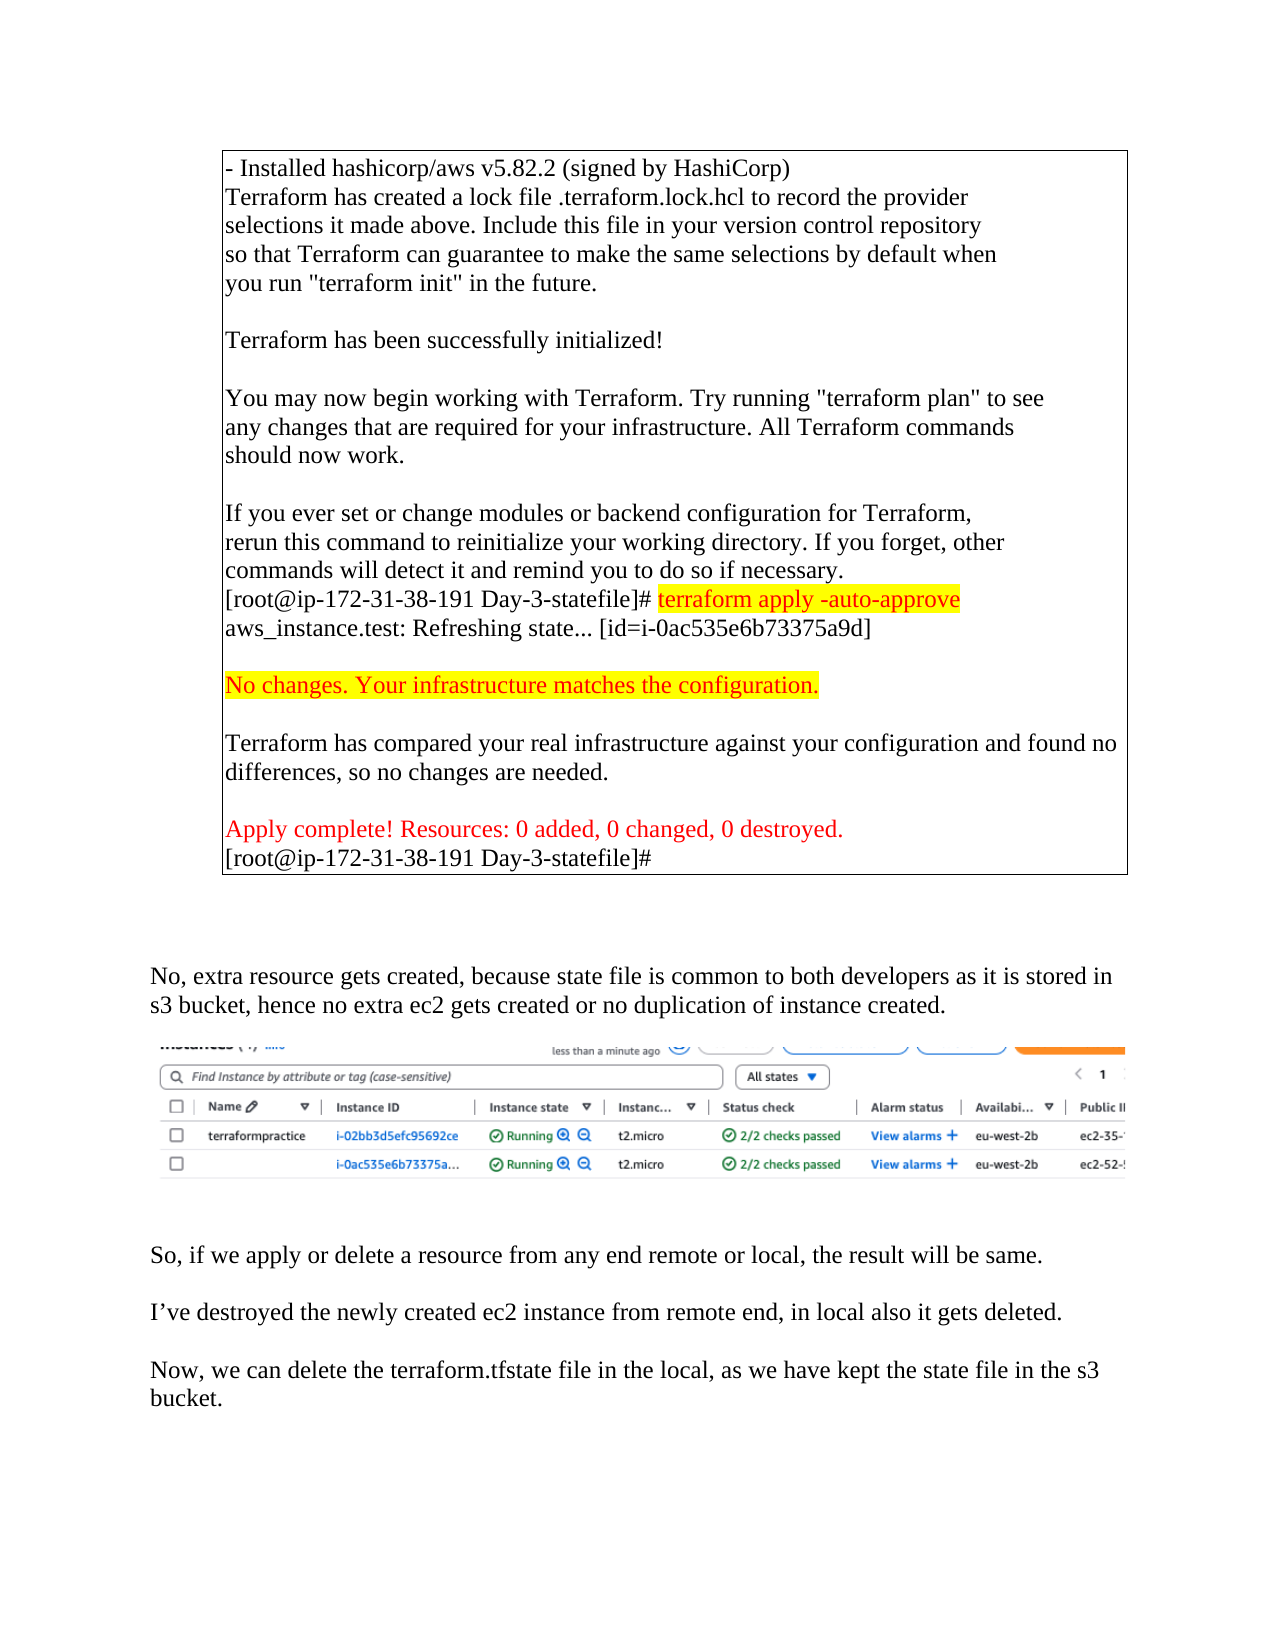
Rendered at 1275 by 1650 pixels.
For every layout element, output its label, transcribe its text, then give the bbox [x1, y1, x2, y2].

text aws_instance.test: Refreshing state... [id=i-0ac535e6b73375a9d] [223, 610, 1127, 642]
text Terraform has created a lock file .terraform.lock.hcl to record the provider [223, 179, 1127, 207]
text You may now begin working with Terraform. Try running "terraform plan" to see [223, 380, 1127, 409]
text No changes. Your infrastructure matches the configuration. [223, 667, 1127, 699]
text [root@ip-172-31-38-191 Day-3-statefile]# [223, 840, 1127, 874]
text If you ever set or change modules or backend configuration for Terraform, [223, 495, 1127, 524]
text you run "terraform init" in the future. [223, 265, 1127, 297]
text Now, we can delete the terraform.tfstate file in the local, as we have kept the state file in the s3 bucket. [150, 1355, 1125, 1412]
text Terraform has compared your real infrastructure against your configuration and found no differences, so no changes are needed. [223, 725, 1127, 786]
text Apply complete! Resources: 0 added, 0 changed, 0 destroyed. [223, 811, 1127, 840]
text So, if we apply or delete a resource from any end remote or local, the result will be same. [150, 1240, 1125, 1268]
text any changes that are required for your infrastructure. All Terraform commands [223, 409, 1127, 437]
text rerun this command to reinitialize your working directory. If you forget, other [223, 524, 1127, 552]
text Terraform has been successfully initialized! [223, 322, 1127, 354]
text I’ve destroyed the newly created ec2 instance from remote end, in local also it gets deleted. [150, 1297, 1125, 1326]
text commands will detect it and remind you to do so if necessary. [223, 552, 1127, 581]
picture [150, 1047, 1125, 1183]
text - Installed hashicorp/aws v5.82.2 (signed by HashiCorp) [223, 151, 1127, 179]
text [root@ip-172-31-38-191 Day-3-statefile]# terraform apply -auto-approve [223, 581, 1127, 610]
text No, extra resource gets created, because state file is common to both developers as it is stored in s3 bucket, hence no extra ec2 gets created or no duplication of instance created. [150, 961, 1125, 1019]
text so that Terraform can guarantee to make the same selections by default when [223, 236, 1127, 265]
text selections it made above. Include this file in your version control repository [223, 207, 1127, 236]
text should now work. [223, 437, 1127, 469]
